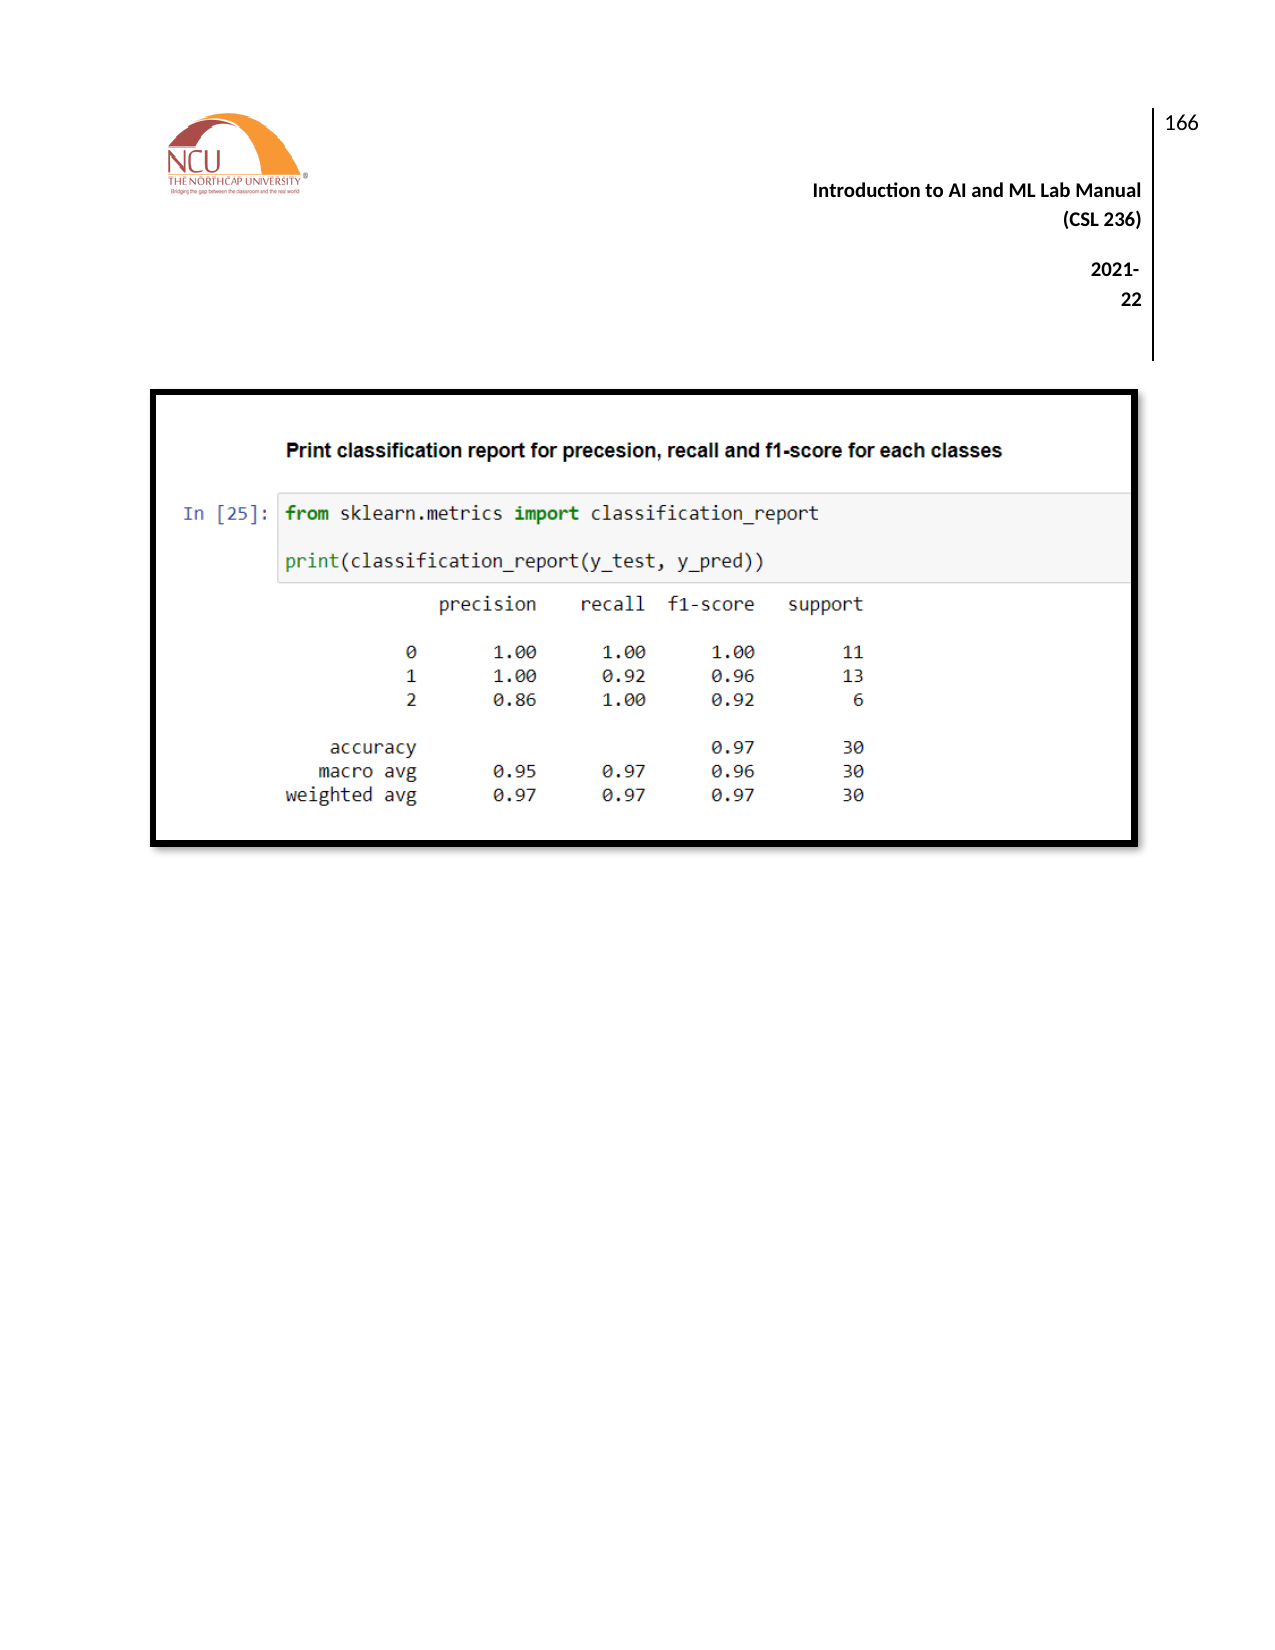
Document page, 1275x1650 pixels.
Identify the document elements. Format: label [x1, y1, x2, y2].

picture [156, 395, 1131, 840]
picture [164, 108, 309, 198]
